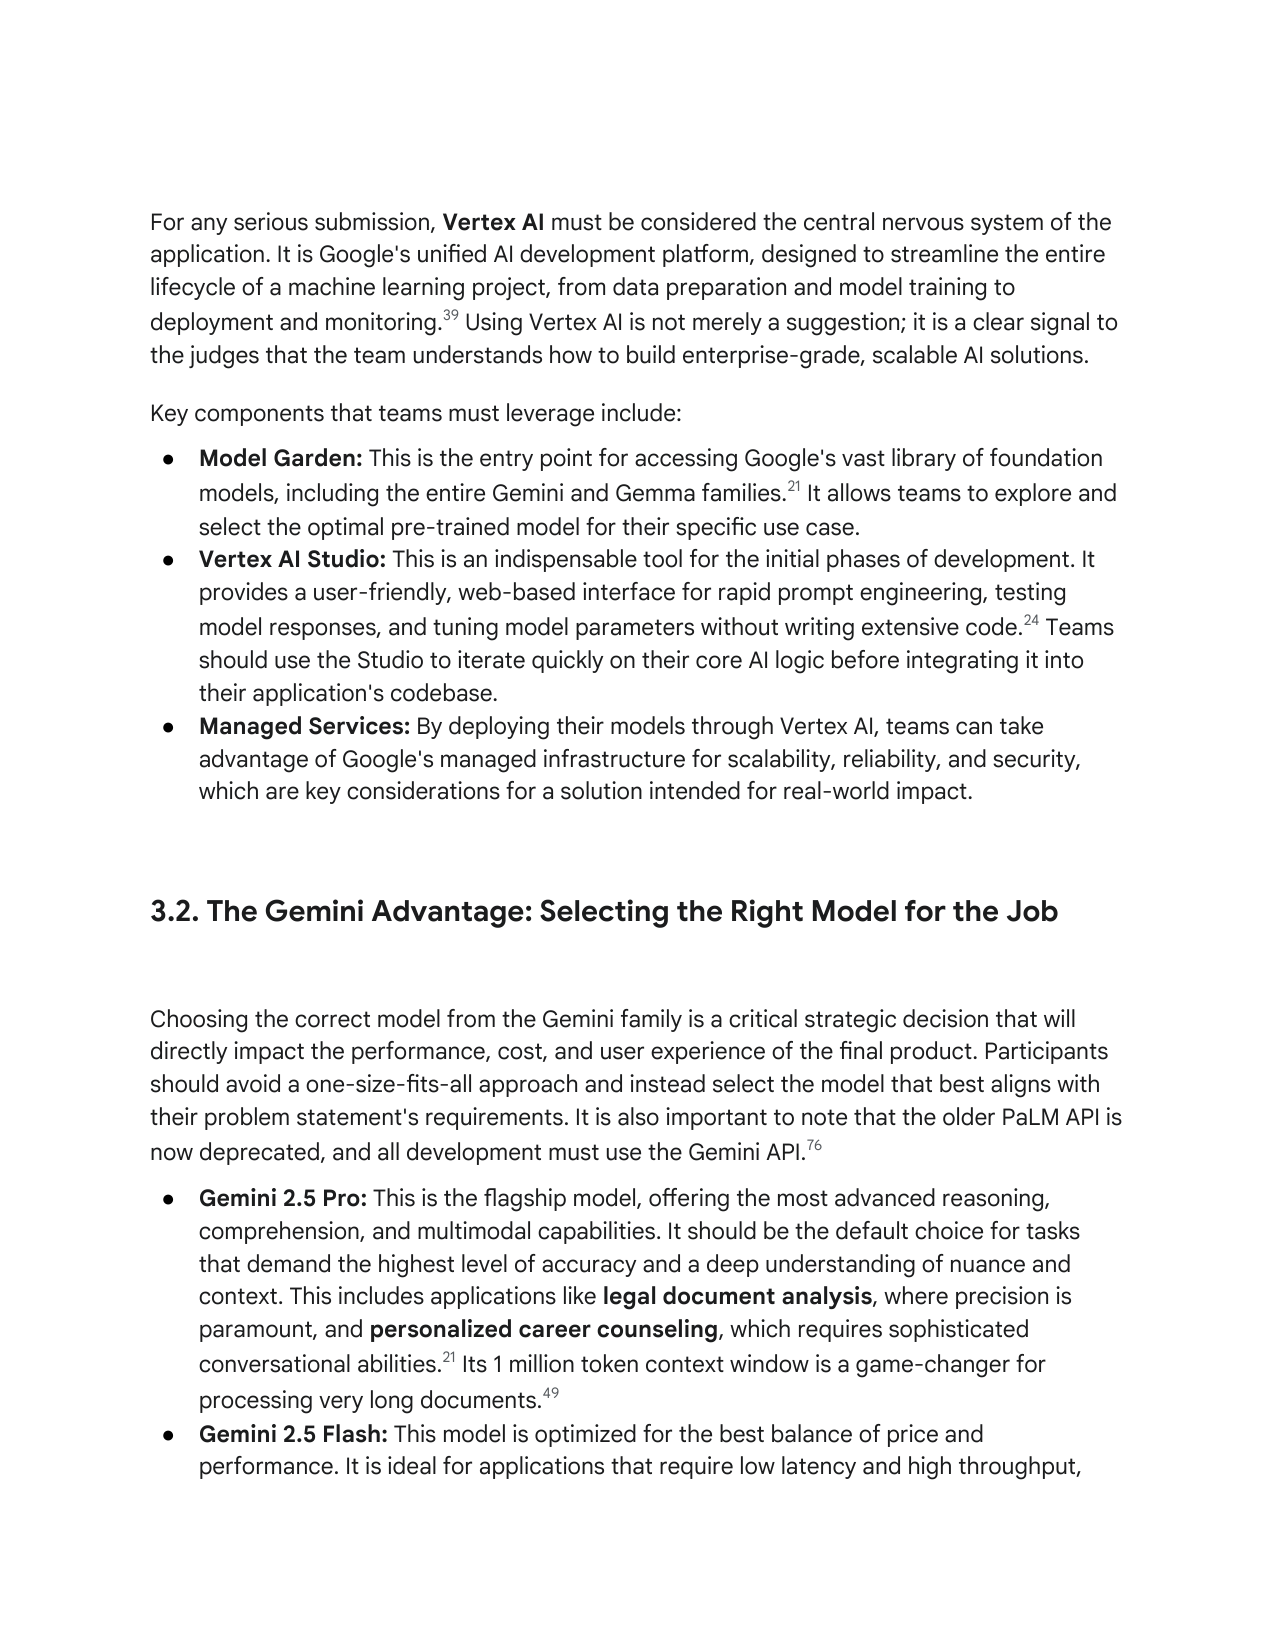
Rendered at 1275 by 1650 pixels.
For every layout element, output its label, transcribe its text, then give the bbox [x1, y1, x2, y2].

subtitle 3.2. The Gemini Advantage: Selecting the Right Model for the Job [150, 893, 1125, 929]
list Gemini 2.5 Pro: This is the flagship model, offering the most advanced reasoning, comprehension, and multimodal capabilities. It should be the default choice for tasks that demand the highest level of accuracy and a deep understanding of nuance and context. This includes applications like legal document analysis, where precision is paramount, and personalized career counseling, which requires sophisticated conversational abilities.21 Its 1 million token context window is a game-changer for processing very long documents.49 [161, 1184, 1125, 1415]
text Key components that teams must leverage include: [150, 399, 1125, 428]
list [161, 1420, 1125, 1481]
text Choosing the correct model from the Gemini family is a critical strategic decision that will directly impact the performance, cost, and user experience of the final product. Participants should avoid a one-size-fits-all approach and instead select the model that best aligns with their problem statement's requirements. It is also important to note that the older PaLM API is now deprecated, and all development must use the Gemini API.76 [150, 1005, 1125, 1167]
list Model Garden: This is the entry point for accessing Google's vast library of foundation models, including the entire Gemini and Gemma families.21 It allows teams to explore and select the optimal pre-trained model for their specific use case. [161, 444, 1125, 542]
list Managed Services: By deploying their models through Vertex AI, teams can take advantage of Google's managed infrastructure for scalability, reliability, and security, which are key considerations for a solution intended for real-world impact. [161, 712, 1125, 806]
text For any serious submission, Vertex AI must be considered the central nervous system of the application. It is Google's unified AI development platform, designed to streamline the entire lifecycle of a machine learning project, from data preparation and model training to deployment and monitoring.39 Using Vertex AI is not merely a suggestion; it is a clear signal to the judges that the team understands how to build enterprise-grade, scalable AI solutions. [150, 208, 1125, 370]
list Vertex AI Studio: This is an indispensable tool for the initial phases of development. It provides a user-friendly, web-based interface for rapid prompt engineering, testing model responses, and tuning model parameters without writing extensive code.24 Teams should use the Studio to iterate quickly on their core AI logic before integrating it into their application's codebase. [161, 546, 1125, 708]
